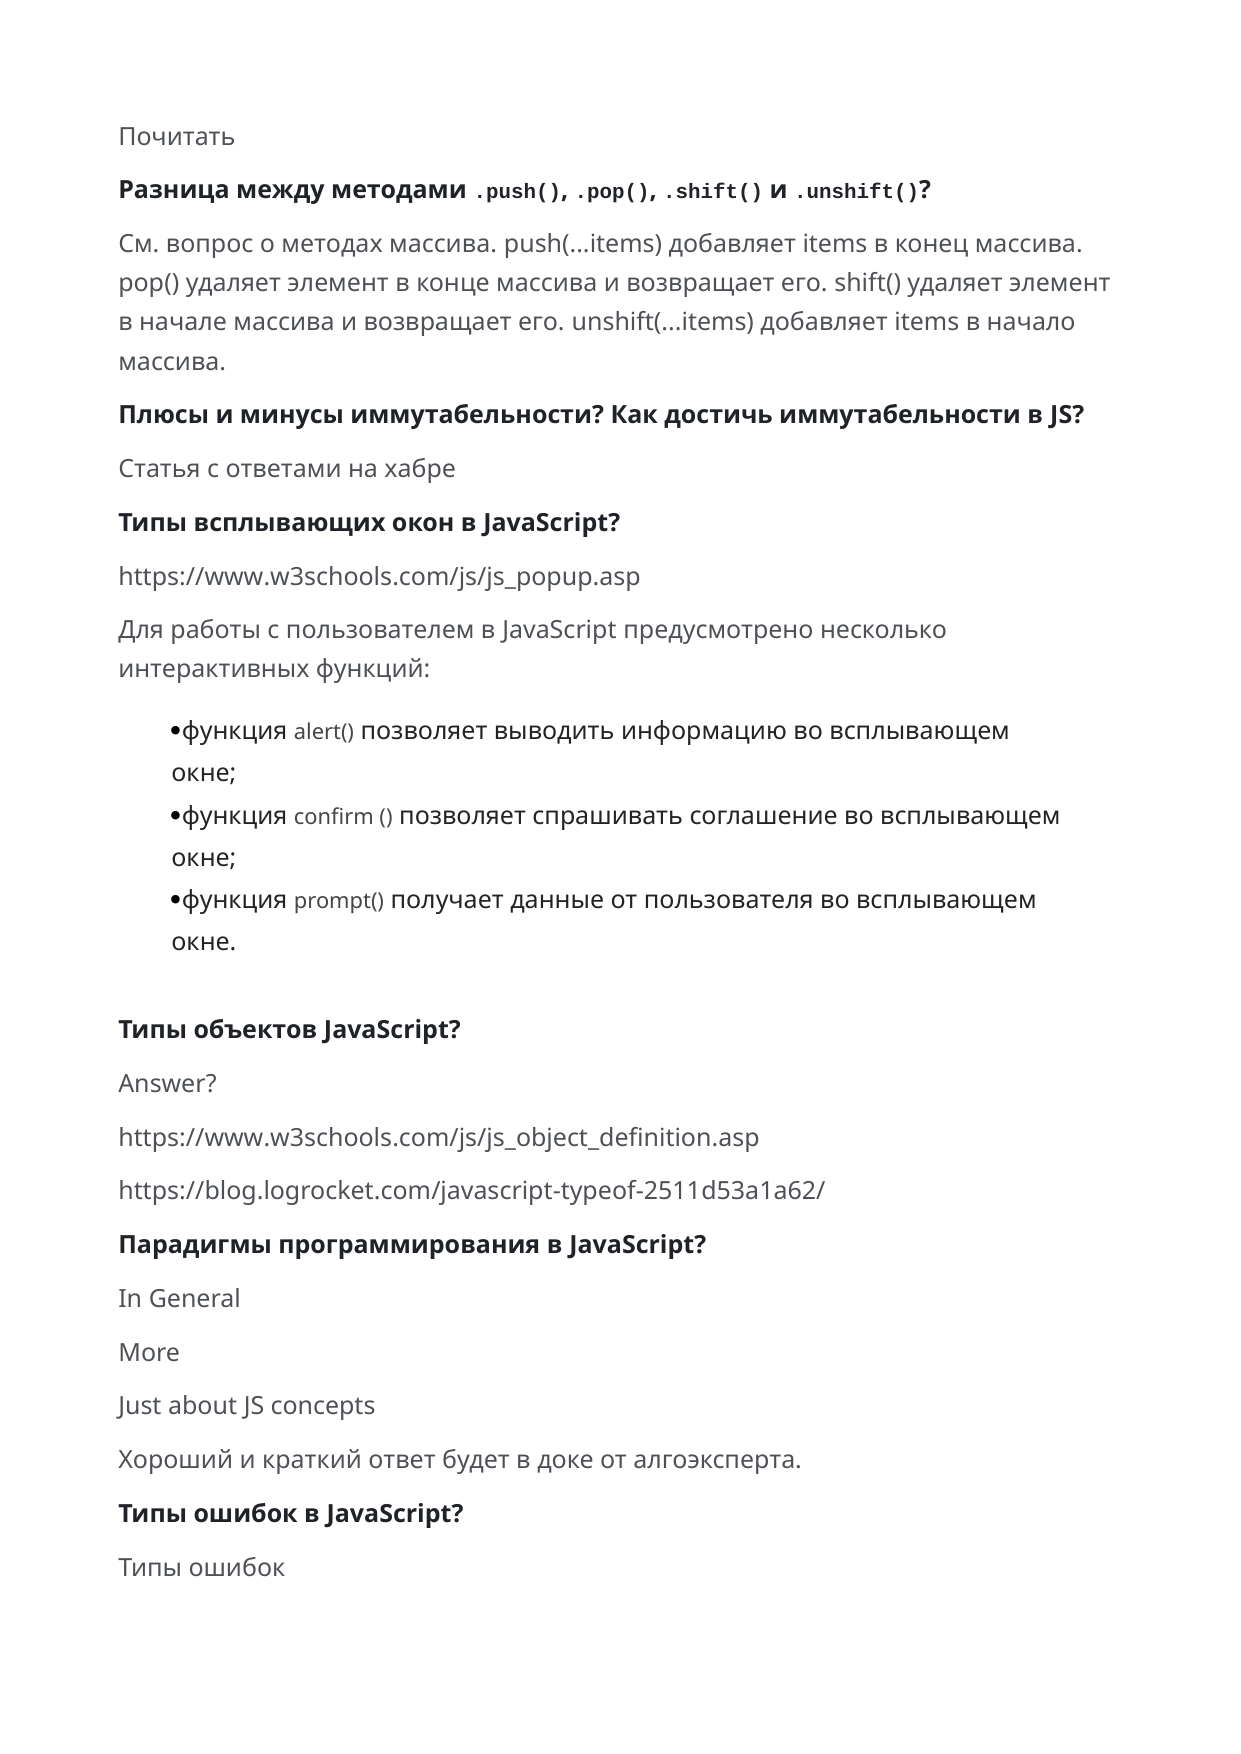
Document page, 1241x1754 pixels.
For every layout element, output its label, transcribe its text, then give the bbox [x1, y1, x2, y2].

text Статья с ответами на хабре [118, 451, 1122, 485]
text Парадигмы программирования в JavaScript? [118, 1227, 1122, 1261]
text https://blog.logrocket.com/javascript-typeof-2511d53a1a62/ [118, 1173, 1122, 1207]
text Плюсы и минусы иммутабельности? Как достичь иммутабельности в JS? [118, 397, 1122, 431]
text https://www.w3schools.com/js/js_popup.asp [118, 558, 1122, 592]
text Разница между методами .push(), .pop(), .shift() и .unshift()? [118, 172, 1122, 206]
text Answer? [118, 1065, 1122, 1099]
text Хороший и краткий ответ будет в доке от алгоэксперта. [118, 1442, 1122, 1476]
list функция confirm () позволяет спрашивать соглашение во всплывающем окне; [171, 789, 1069, 873]
text Для работы с пользователем в JavaScript предусмотрено несколько интерактивных функций: [118, 612, 1122, 685]
text Just about JS concepts [118, 1388, 1122, 1422]
text Типы объектов JavaScript? [118, 1012, 1122, 1046]
text In General [118, 1280, 1122, 1314]
text https://www.w3schools.com/js/js_object_definition.asp [118, 1119, 1122, 1153]
text Типы ошибок в JavaScript? [118, 1495, 1122, 1529]
text Типы всплывающих окон в JavaScript? [118, 504, 1122, 538]
list функция alert() позволяет выводить информацию во всплывающем окне; [171, 705, 1069, 789]
text См. вопрос о методах массива. push(...items) добавляет items в конец массива. pop() удаляет элемент в конце массива и возвращает его. shift() удаляет элемент в начале массива и возвращает его. unshift(...items) добавляет items в начало массива. [118, 226, 1122, 377]
list функция prompt() получает данные от пользователя во всплывающем окне. [171, 873, 1069, 958]
text Почитать [118, 118, 1122, 152]
text Типы ошибок [118, 1549, 1122, 1583]
text More [118, 1334, 1122, 1368]
